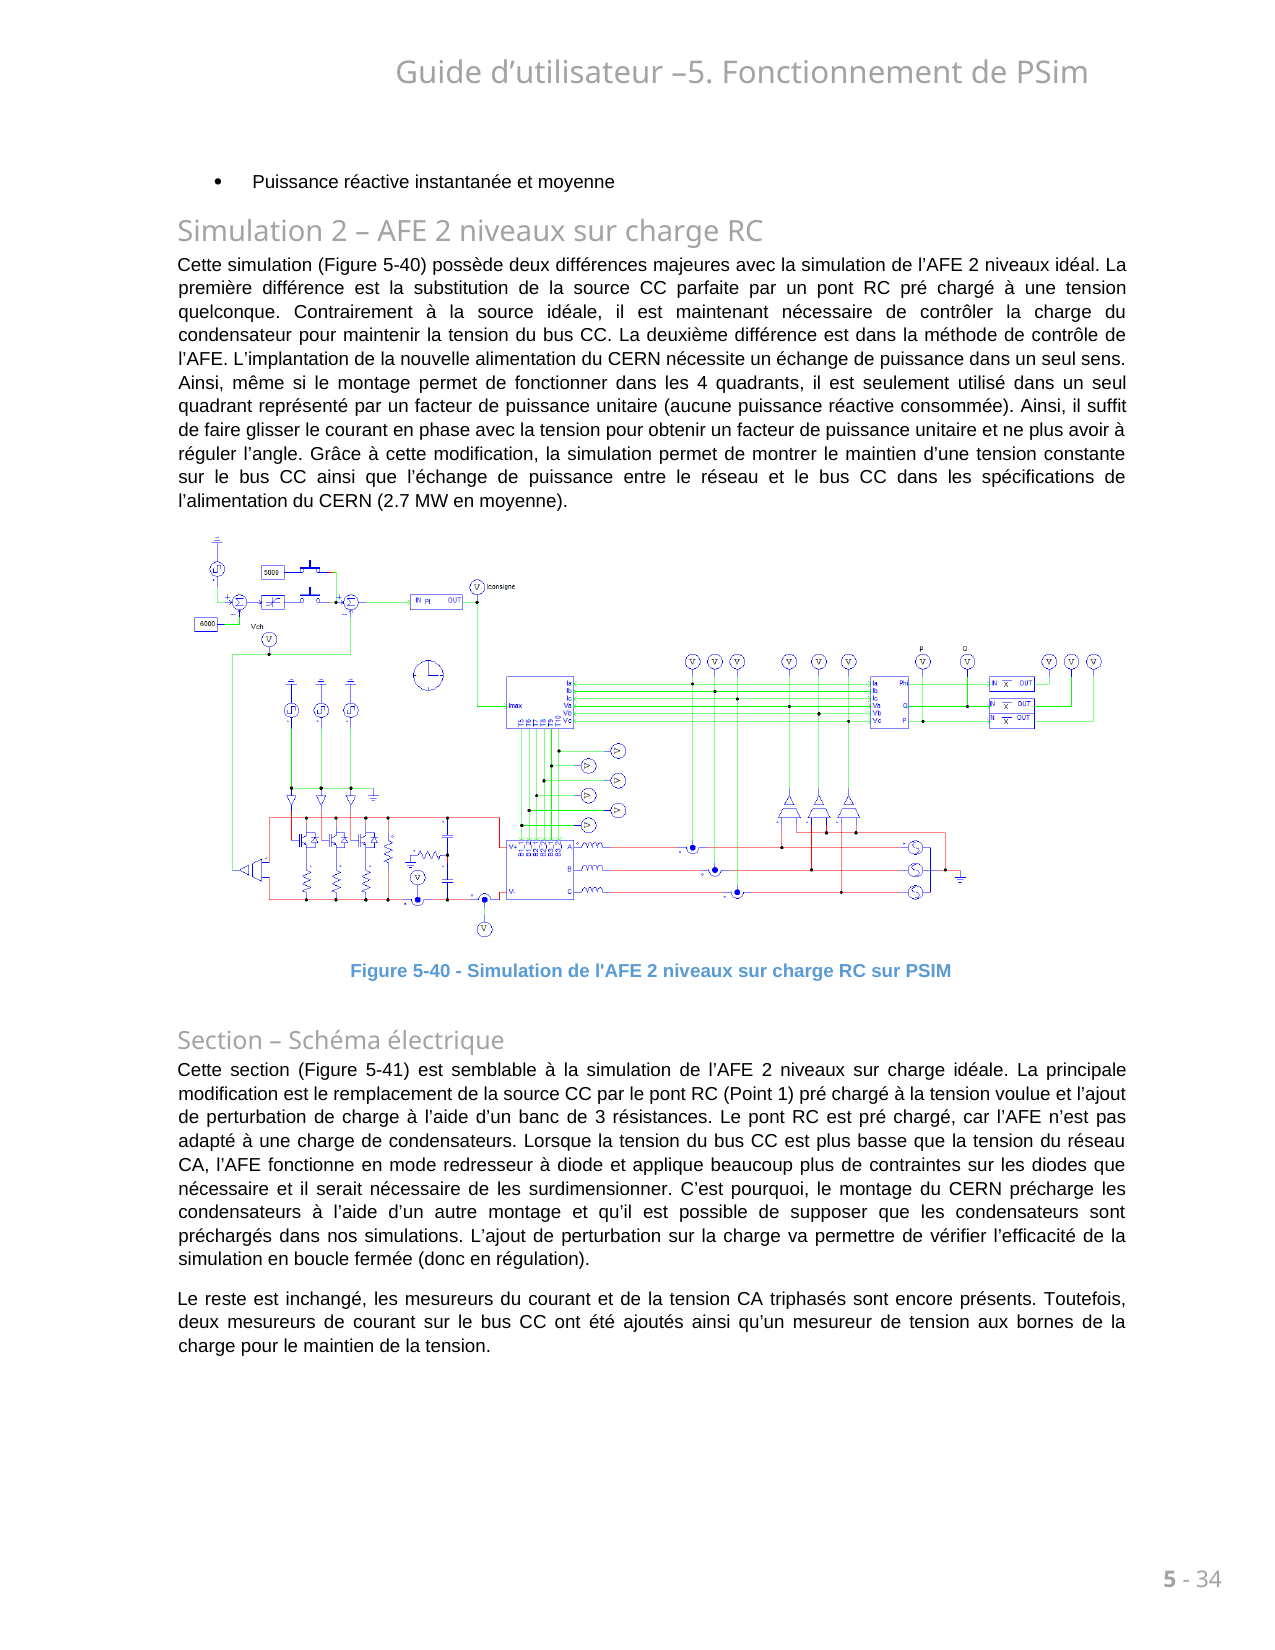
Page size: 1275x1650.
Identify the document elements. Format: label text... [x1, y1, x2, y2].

list Puissance réactive instantanée et moyenne [214, 171, 1127, 193]
picture [185, 531, 1118, 950]
subtitle Simulation 2 – AFE 2 niveaux sur charge RC [177, 211, 1127, 250]
text Le reste est inchangé, les mesureurs du courant et de la tension CA triphasés sont encore présents. Toutefois, deux mesureurs de courant sur le bus CC ont été ajoutés ainsi qu’un mesureur de tension aux bornes de la charge pour le maintien de la tension. [177, 1287, 1127, 1356]
